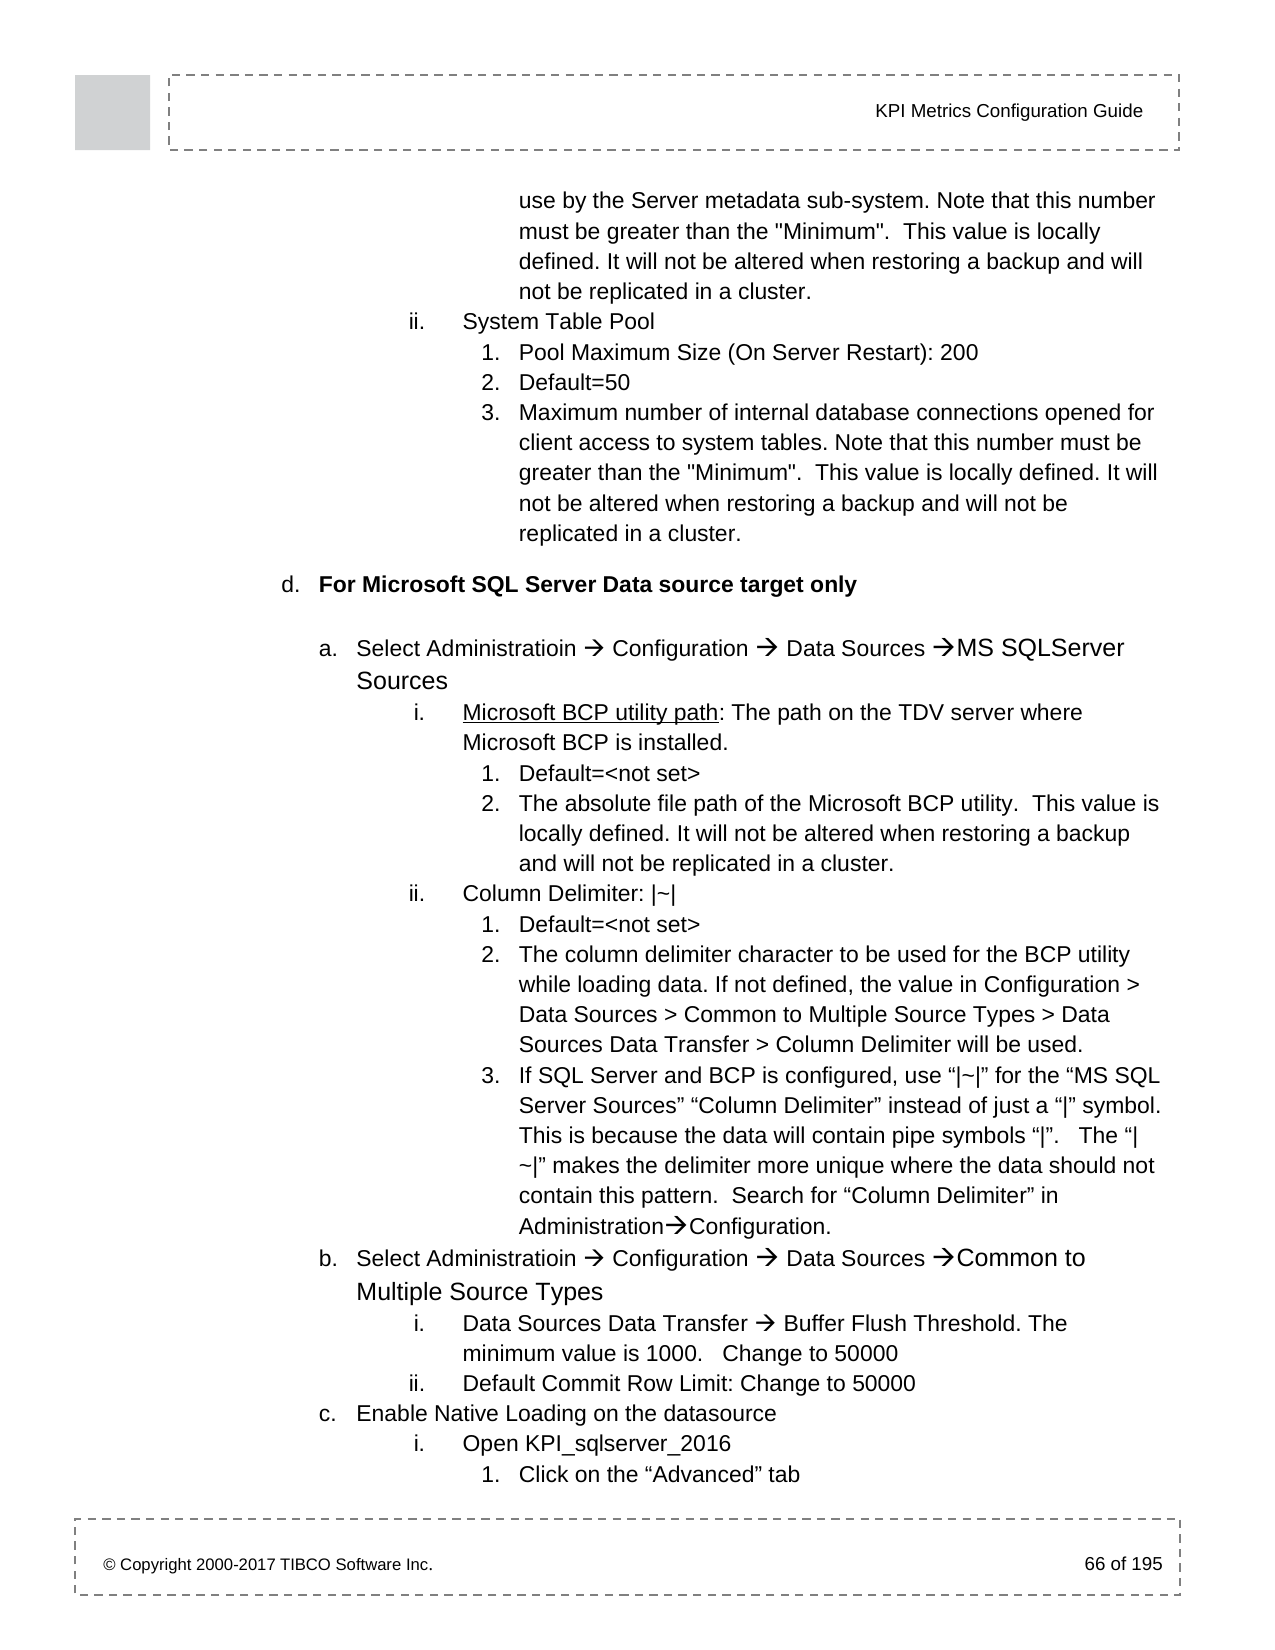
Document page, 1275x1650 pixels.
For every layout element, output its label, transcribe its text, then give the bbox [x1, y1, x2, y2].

list Default Commit Row Limit: Change to 50000 [425, 1370, 1162, 1396]
list Select Administratioin Configuration Data Sources Common to Multiple Source Types [319, 1243, 1162, 1305]
list If SQL Server and BCP is configured, use “|~|” for the “MS SQL Server Sources” “Column Delimiter” instead of just a “|” symbol. This is because the data will contain pipe symbols “|”. The “|~|” makes the delimiter more unique where the data should not contain this pattern. Search for “Column Delimiter” in AdministrationConfiguration. [481, 1062, 1162, 1239]
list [481, 187, 1162, 304]
list Default=50 [481, 369, 1162, 395]
list The absolute file path of the Microsoft BCP utility. This value is locally defined. It will not be altered when restoring a backup and will not be replicated in a cluster. [481, 790, 1162, 876]
list Enable Native Loading on the datasource [319, 1400, 1162, 1427]
list Default=<not set> [481, 759, 1162, 786]
list System Table Pool [425, 308, 1162, 335]
list Default=<not set> [481, 911, 1162, 937]
list Click on the “Advanced” tab [481, 1461, 1162, 1487]
list Pool Maximum Size (On Server Restart): 200 [481, 338, 1162, 365]
list Data Sources Data Transfer Buffer Flush Threshold. The minimum value is 1000. Change to 50000 [425, 1309, 1162, 1366]
list Select Administratioin Configuration Data Sources MS SQLServer Sources [319, 633, 1162, 695]
list Column Delimiter: |~| [425, 880, 1162, 907]
list Maximum number of internal database connections opened for client access to system tables. Note that this number must be greater than the "Minimum". This value is locally defined. It will not be altered when restoring a backup and will not be replicated in a cluster. [481, 399, 1162, 546]
list For Microsoft SQL Server Data source target only [281, 571, 1162, 597]
list Microsoft BCP utility path: The path on the TDV server where Microsoft BCP is installed. [425, 699, 1162, 756]
list The column delimiter character to be used for the BCP utility while loading data. If not defined, the value in Configuration > Data Sources > Common to Multiple Source Types > Data Sources Data Transfer > Column Delimiter will be used. [481, 941, 1162, 1058]
list Open KPI_sqlserver_2016 [425, 1430, 1162, 1457]
